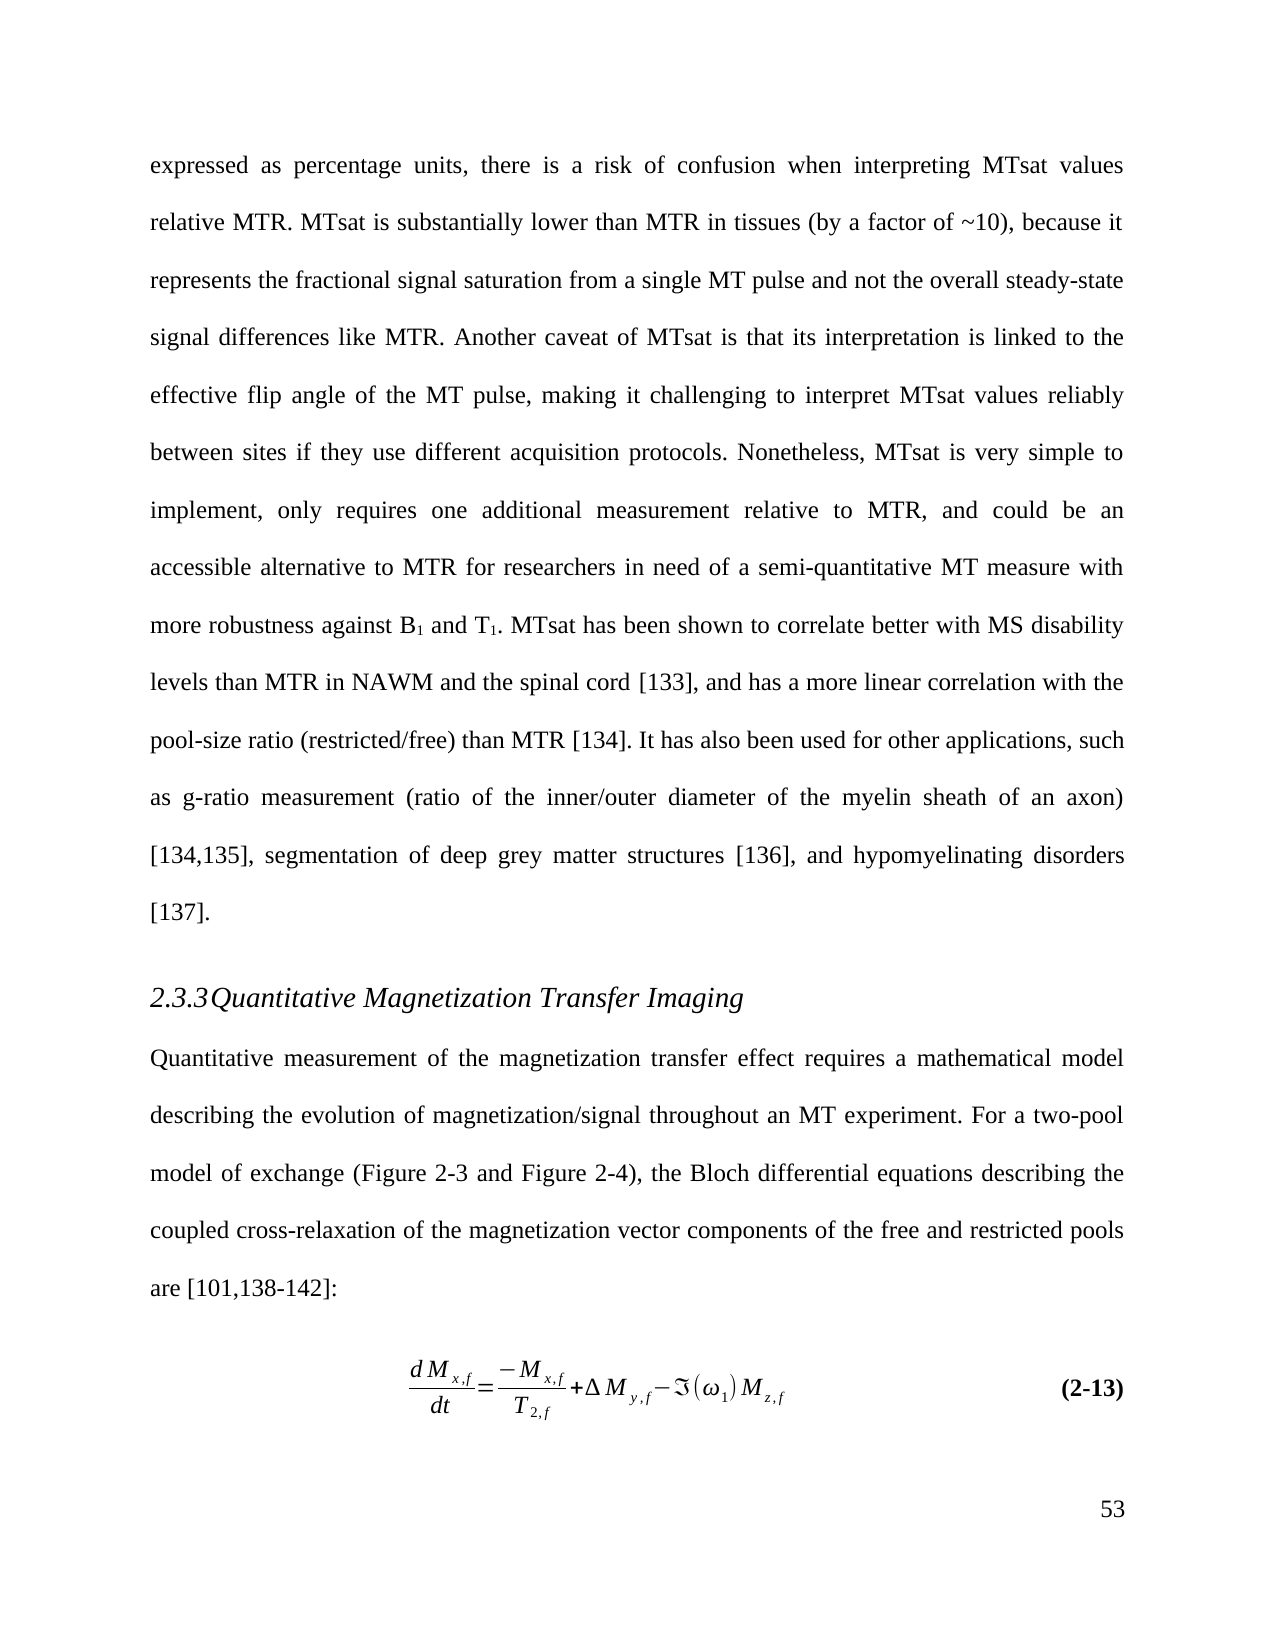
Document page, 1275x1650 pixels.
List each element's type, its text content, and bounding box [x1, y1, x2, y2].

subtitle Quantitative Magnetization Transfer Imaging [150, 980, 1125, 1013]
text Quantitative measurement of the magnetization transfer effect requires a mathematical model describing the evolution of magnetization/signal throughout an MT experiment. For a two-pool model of exchange (Figure 2-3 and Figure 2-4), the Bloch differential equations describing the coupled cross-relaxation of the magnetization vector components of the free and restricted pools are [101,138-142]: [150, 1043, 1125, 1302]
table_header (2-13) [1043, 1355, 1135, 1475]
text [150, 150, 1125, 926]
table_header [150, 1355, 1043, 1475]
